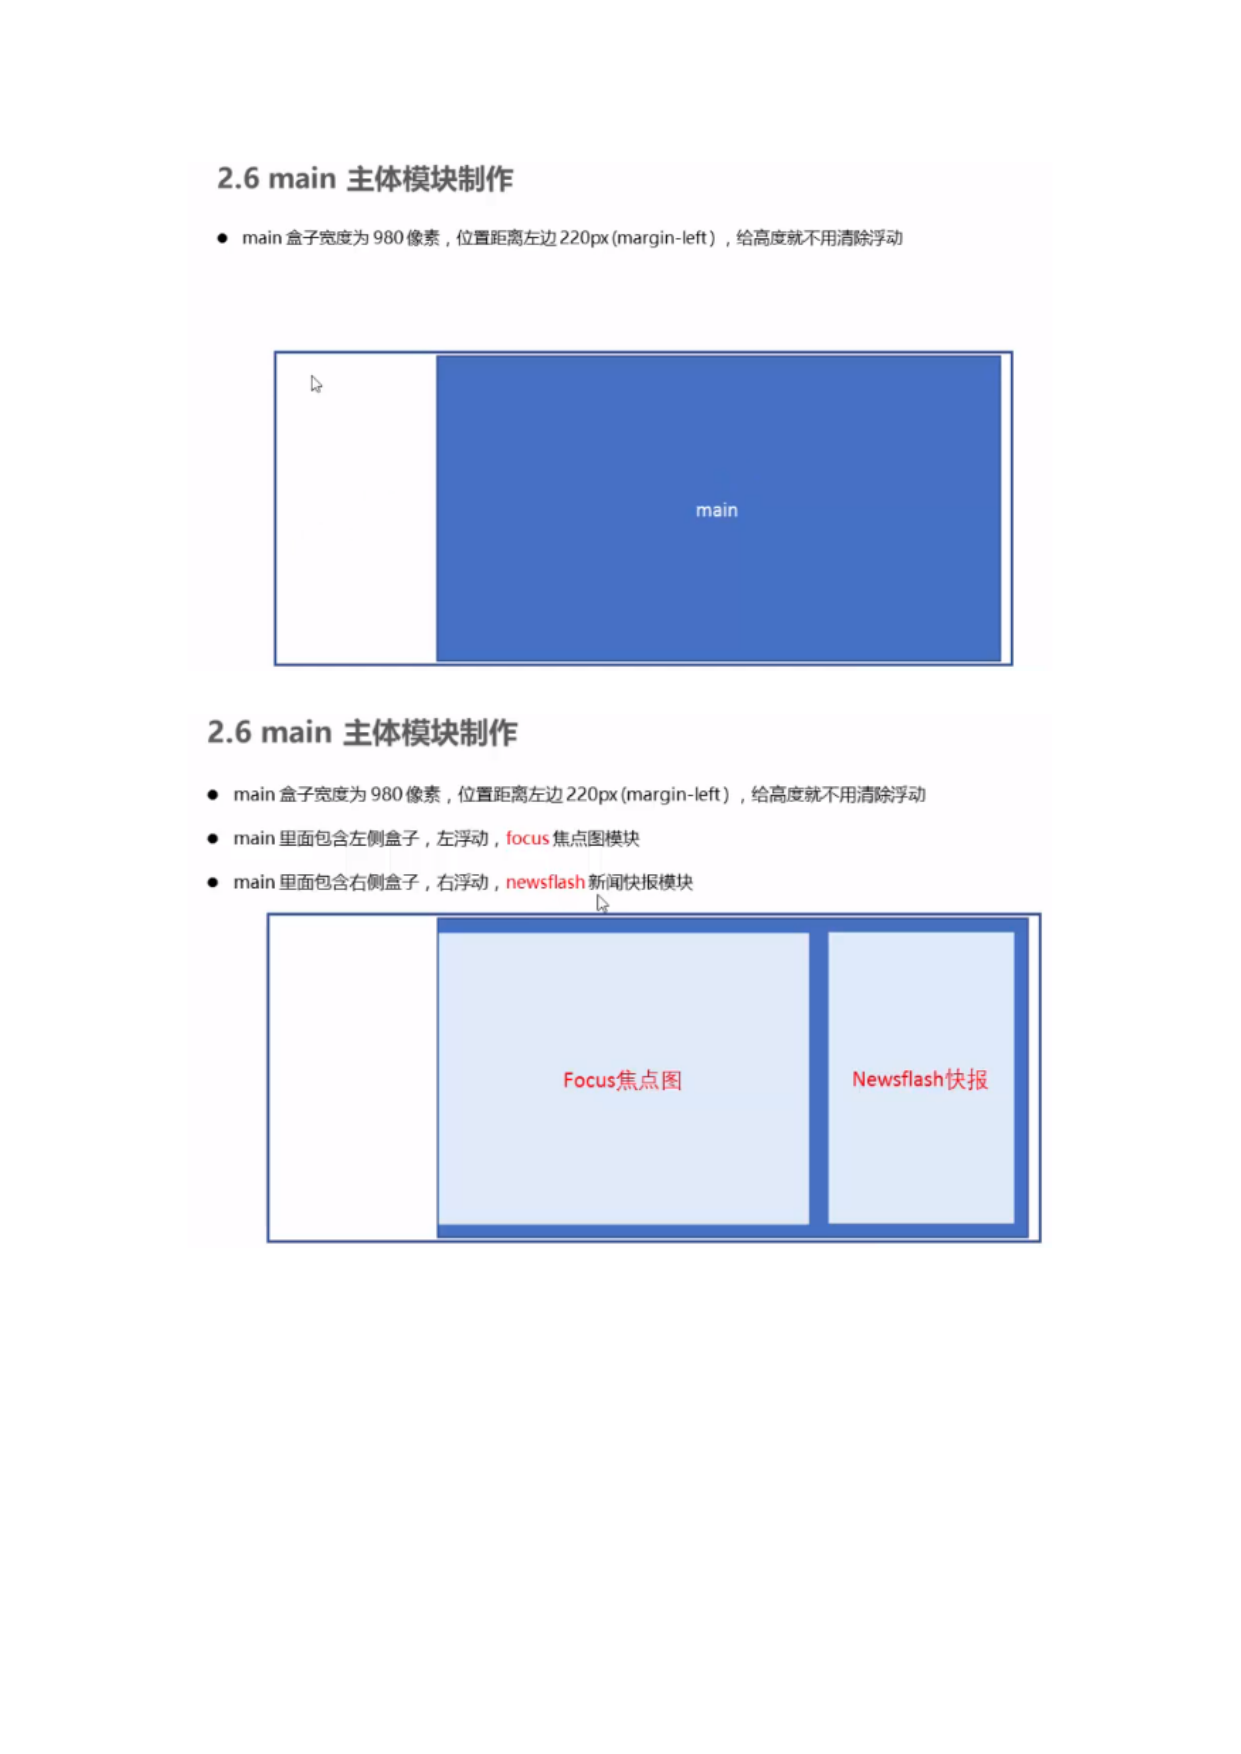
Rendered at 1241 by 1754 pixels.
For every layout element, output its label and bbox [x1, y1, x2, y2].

picture [187, 714, 1052, 1248]
picture [187, 162, 1053, 671]
